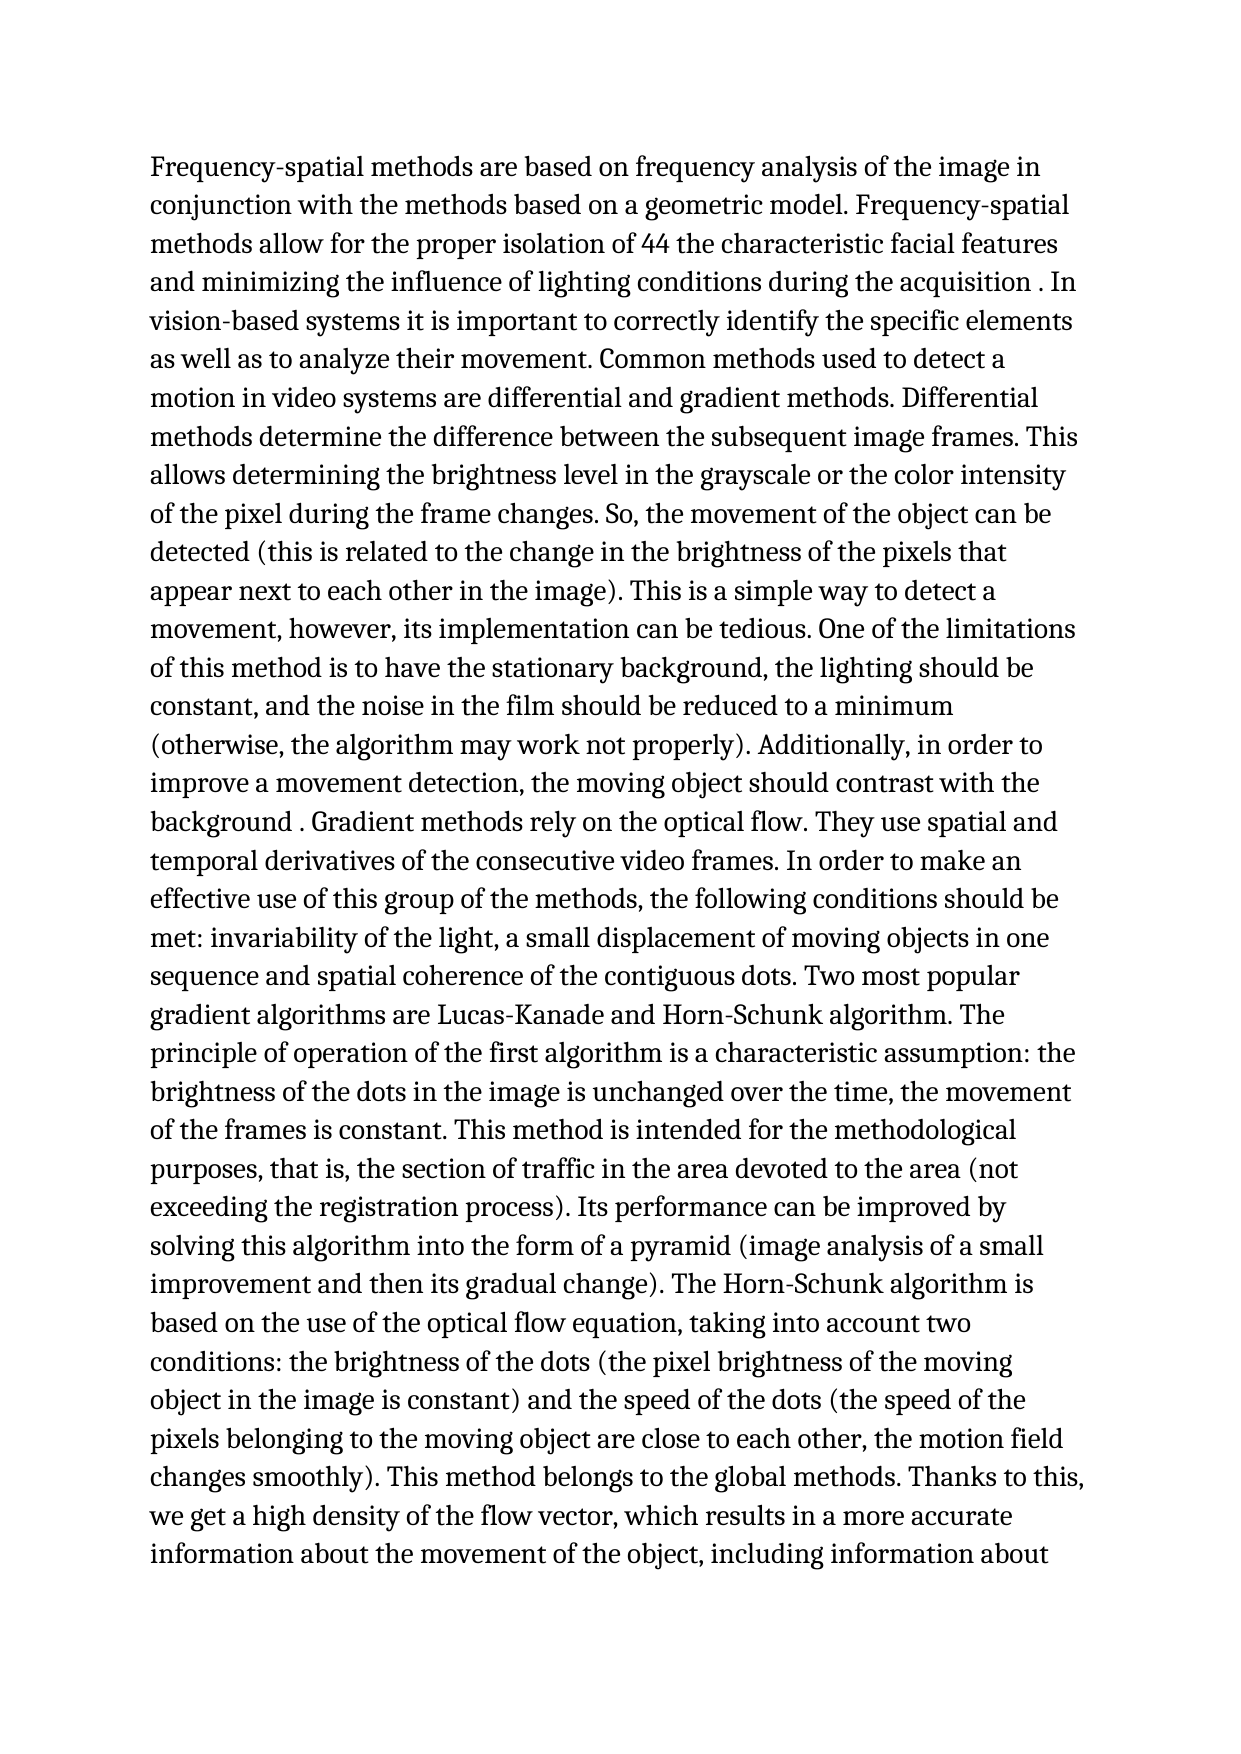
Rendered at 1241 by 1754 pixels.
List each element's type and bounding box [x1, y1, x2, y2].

text [150, 150, 1090, 1571]
